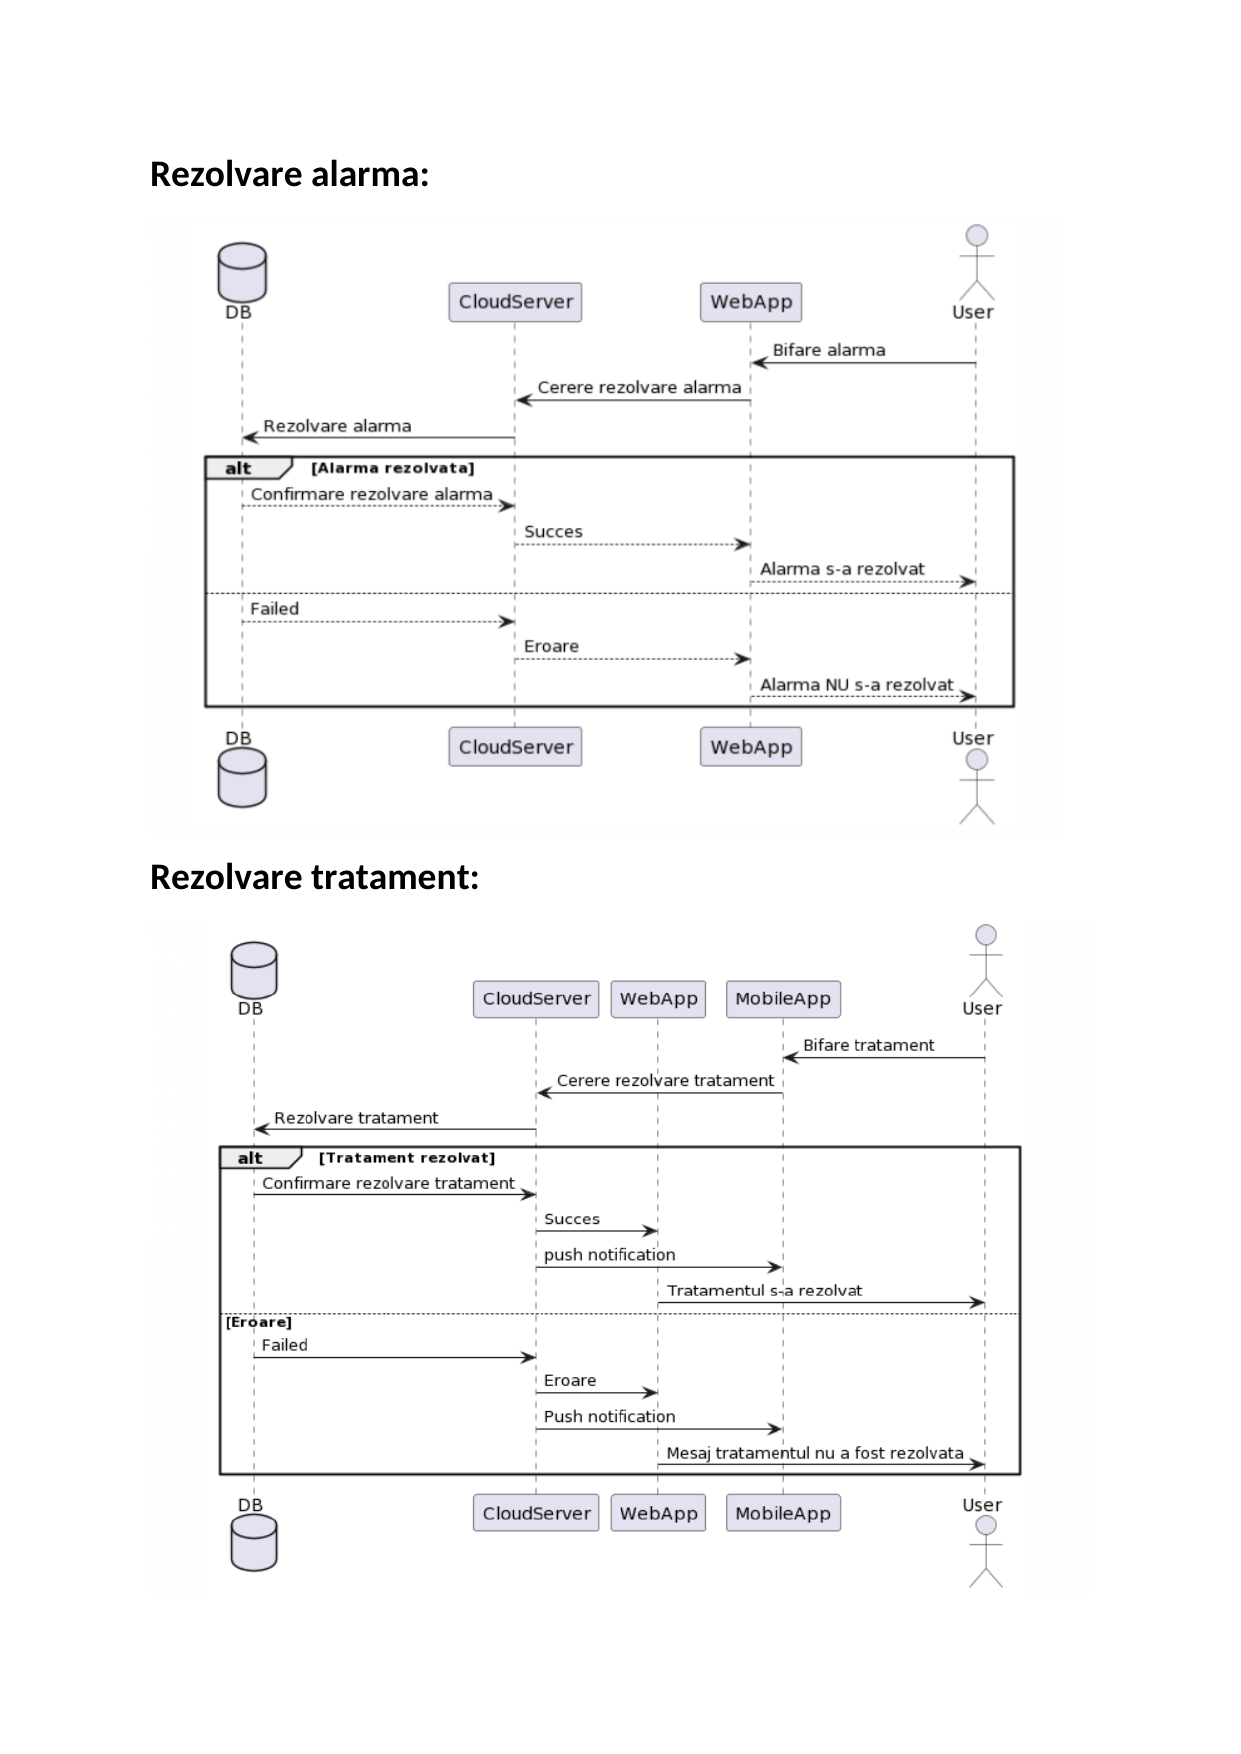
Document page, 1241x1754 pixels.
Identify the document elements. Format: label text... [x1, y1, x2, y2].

text Rezolvare alarma: [150, 150, 1090, 196]
picture [150, 919, 1091, 1595]
picture [150, 216, 1066, 835]
text Rezolvare tratament: [150, 853, 1090, 899]
